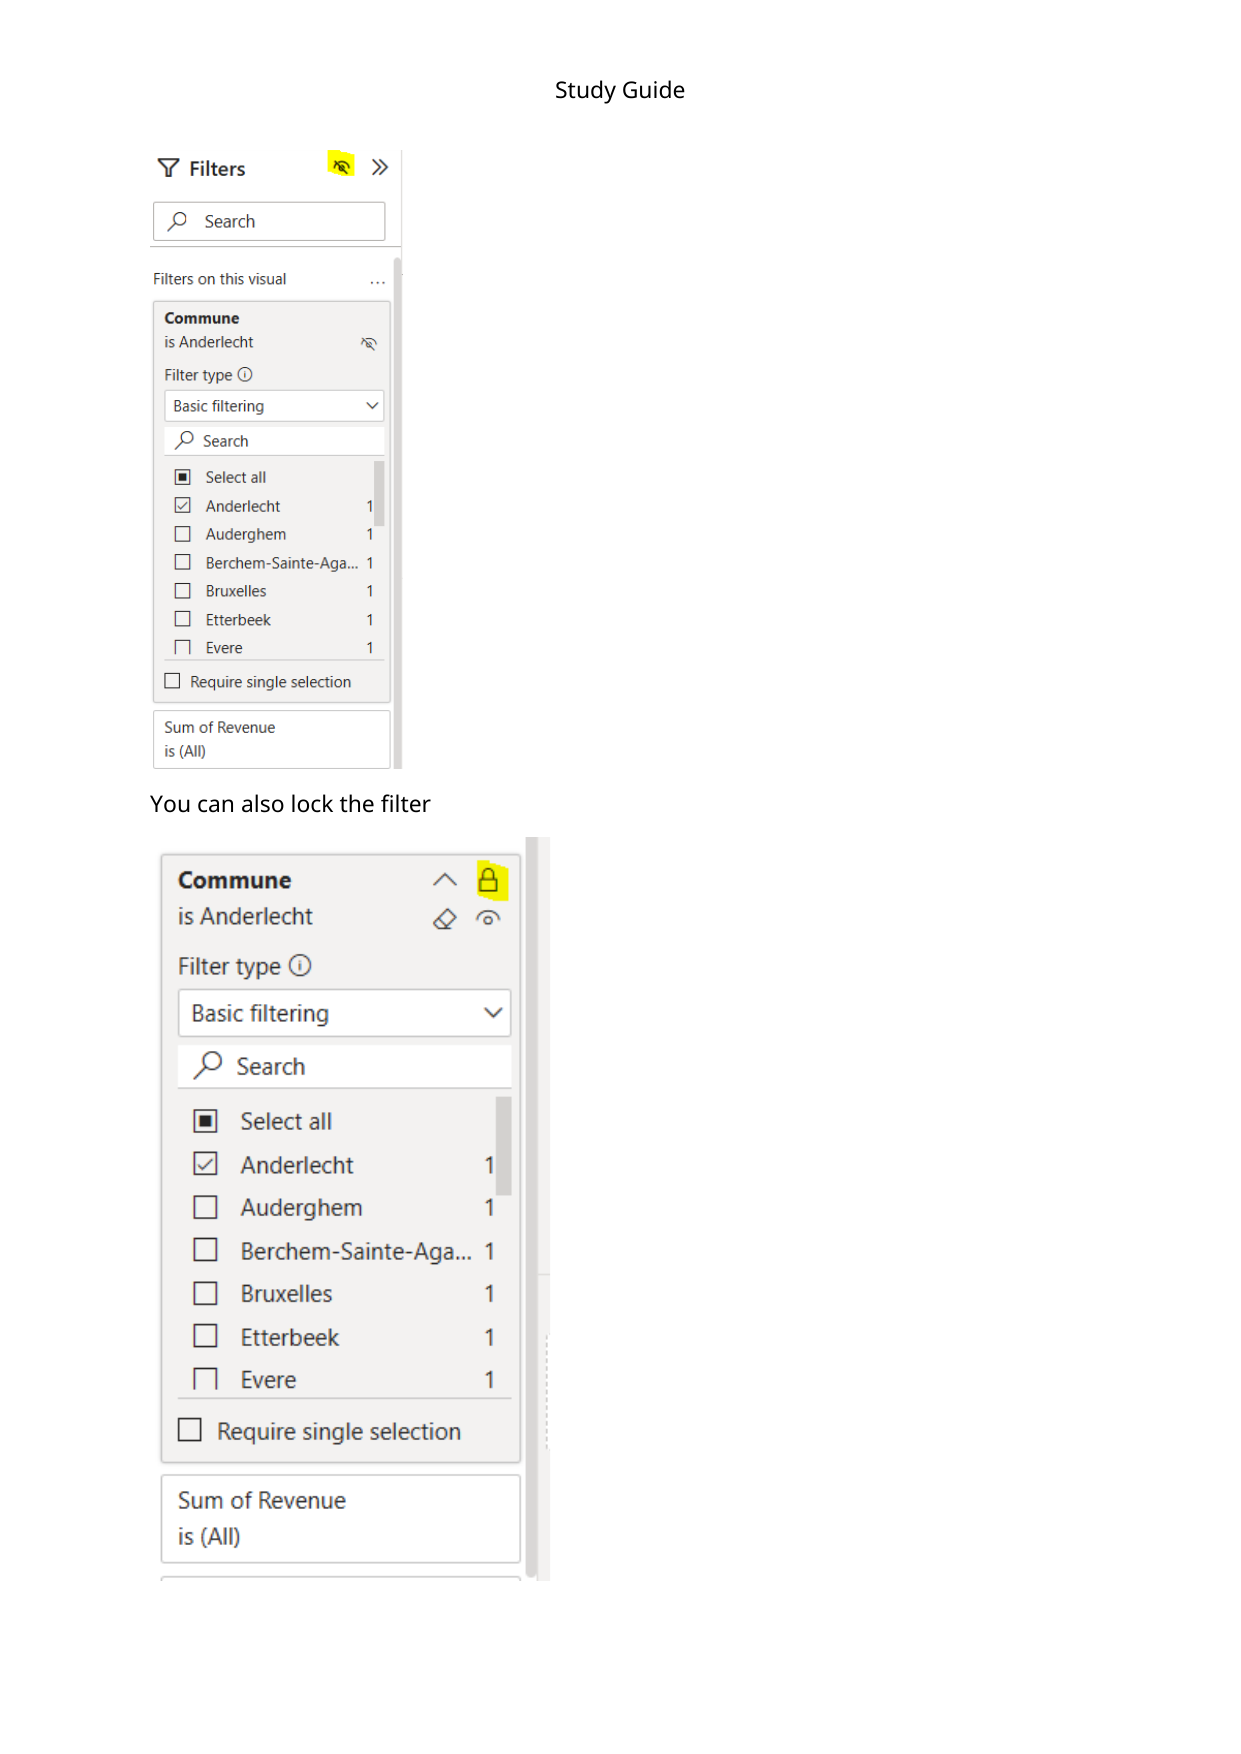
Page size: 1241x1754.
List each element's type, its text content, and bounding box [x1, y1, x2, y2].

picture [150, 150, 403, 769]
picture [150, 837, 550, 1581]
text You can also lock the filter [150, 787, 1090, 819]
